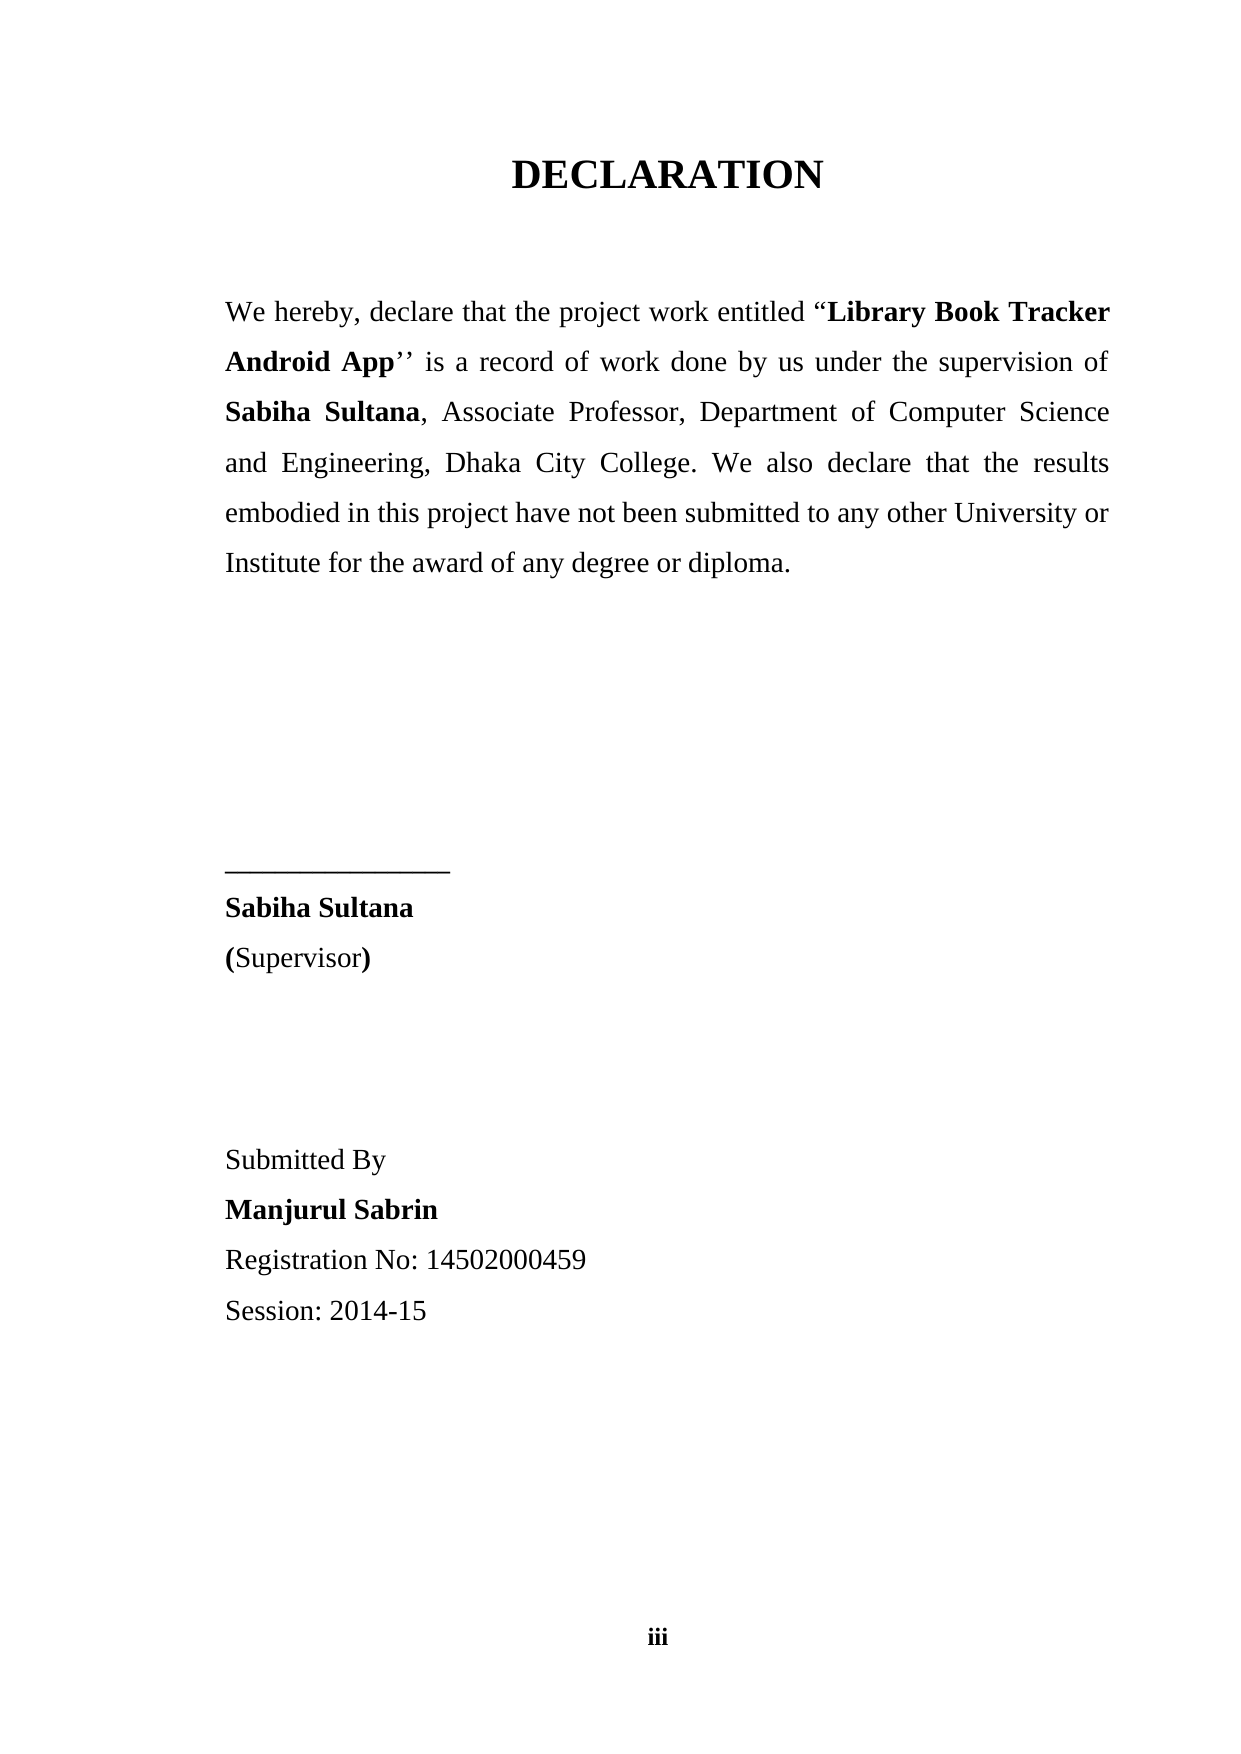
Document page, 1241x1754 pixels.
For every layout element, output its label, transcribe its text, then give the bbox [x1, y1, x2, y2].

text Manjurul Sabrin [225, 1192, 1110, 1226]
text Session: 2014-15 [225, 1293, 1110, 1326]
text __________________ [225, 847, 1090, 876]
text Registration No: 14502000459 [225, 1242, 1110, 1276]
text We hereby, declare that the project work entitled “Library Book Tracker Android App’’ is a record of work done by us under the supervision of Sabiha Sultana, Associate Professor, Department of Computer Science and Engineering, Dhaka City College. We also declare that the results embodied in this project have not been submitted to any other University or Institute for the award of any degree or diploma. [225, 294, 1110, 579]
text Sabiha Sultana [225, 890, 1110, 924]
text DECLARATION [225, 150, 1110, 198]
text Submitted By [225, 1142, 1110, 1175]
text (Supervisor) [225, 941, 1110, 974]
